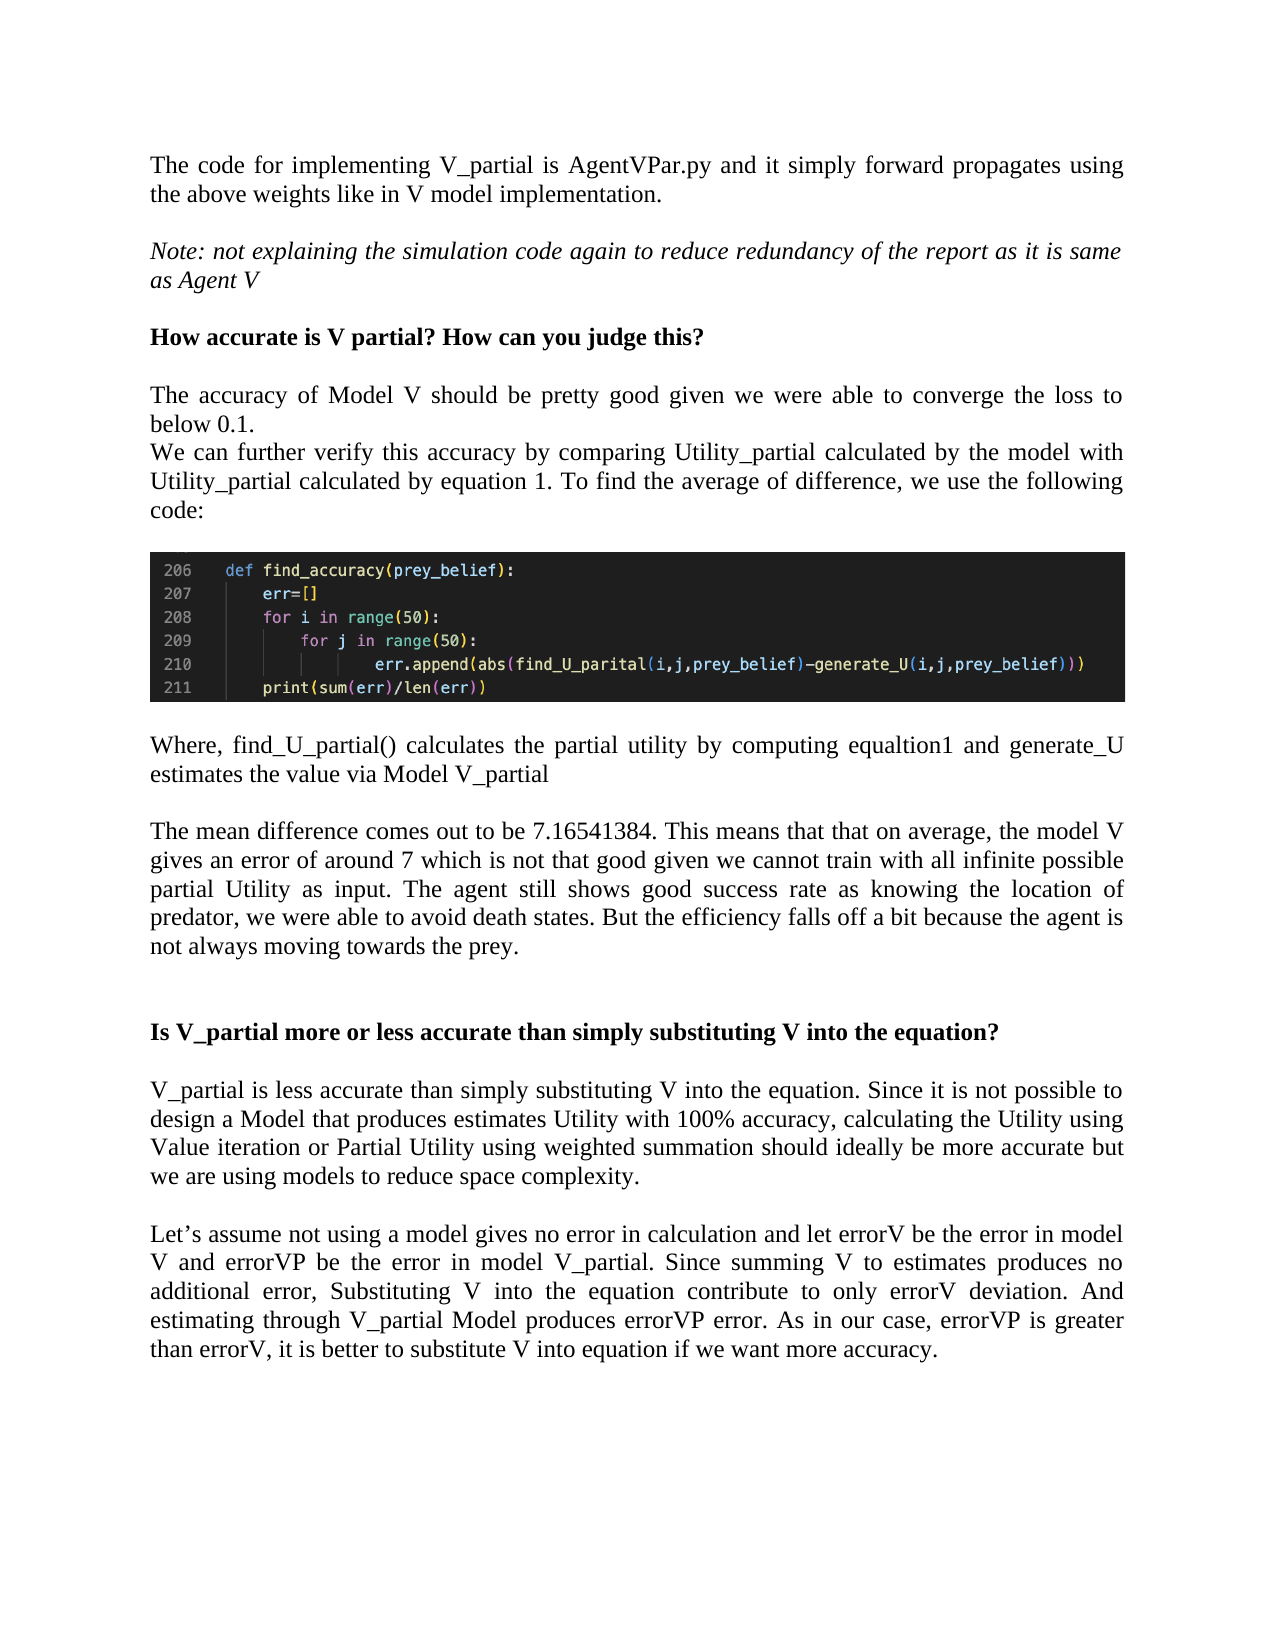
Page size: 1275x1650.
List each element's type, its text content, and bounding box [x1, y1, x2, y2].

text We can further verify this accuracy by comparing Utility_partial calculated by the model with Utility_partial calculated by equation 1. To find the average of difference, we use the following code: [150, 437, 1125, 524]
text Let’s assume not using a model gives no error in calculation and let errorV be the error in model V and errorVP be the error in model V_partial. Since summing V to estimates produces no additional error, Substituting V into the equation contribute to only errorV deviation. And estimating through V_partial Model produces errorVP error. As in our case, errorVP is greater than errorV, it is better to substitute V into equation if we want more accuracy. [150, 1219, 1125, 1362]
text The code for implementing V_partial is AgentVPar.py and it simply forward propagates using the above weights like in V model implementation. [150, 150, 1125, 207]
text Is V_partial more or less accurate than simply substituting V into the equation? [150, 1017, 1125, 1046]
text V_partial is less accurate than simply substituting V into the equation. Since it is not possible to design a Model that produces estimates Utility with 100% accuracy, calculating the Utility using Value iteration or Partial Utility using weighted summation should ideally be more accurate but we are using models to reduce space complexity. [150, 1075, 1125, 1190]
picture [150, 552, 1125, 702]
text Note: not explaining the simulation code again to reduce redundancy of the report as it is same as Agent V [150, 236, 1125, 294]
text The accuracy of Model V should be pretty good given we were able to converge the loss to below 0.1. [150, 380, 1125, 437]
text Where, find_U_partial() calculates the partial utility by computing equaltion1 and generate_U estimates the value via Model V_partial [150, 730, 1125, 787]
text How accurate is V partial? How can you judge this? [150, 322, 1125, 351]
text The mean difference comes out to be 7.16541384. This means that that on average, the model V gives an error of around 7 which is not that good given we cannot train with all infinite possible partial Utility as input. The agent still shows good success rate as knowing the location of predator, we were able to avoid death states. But the efficiency falls off a bit because the agent is not always moving towards the prey. [150, 816, 1125, 960]
